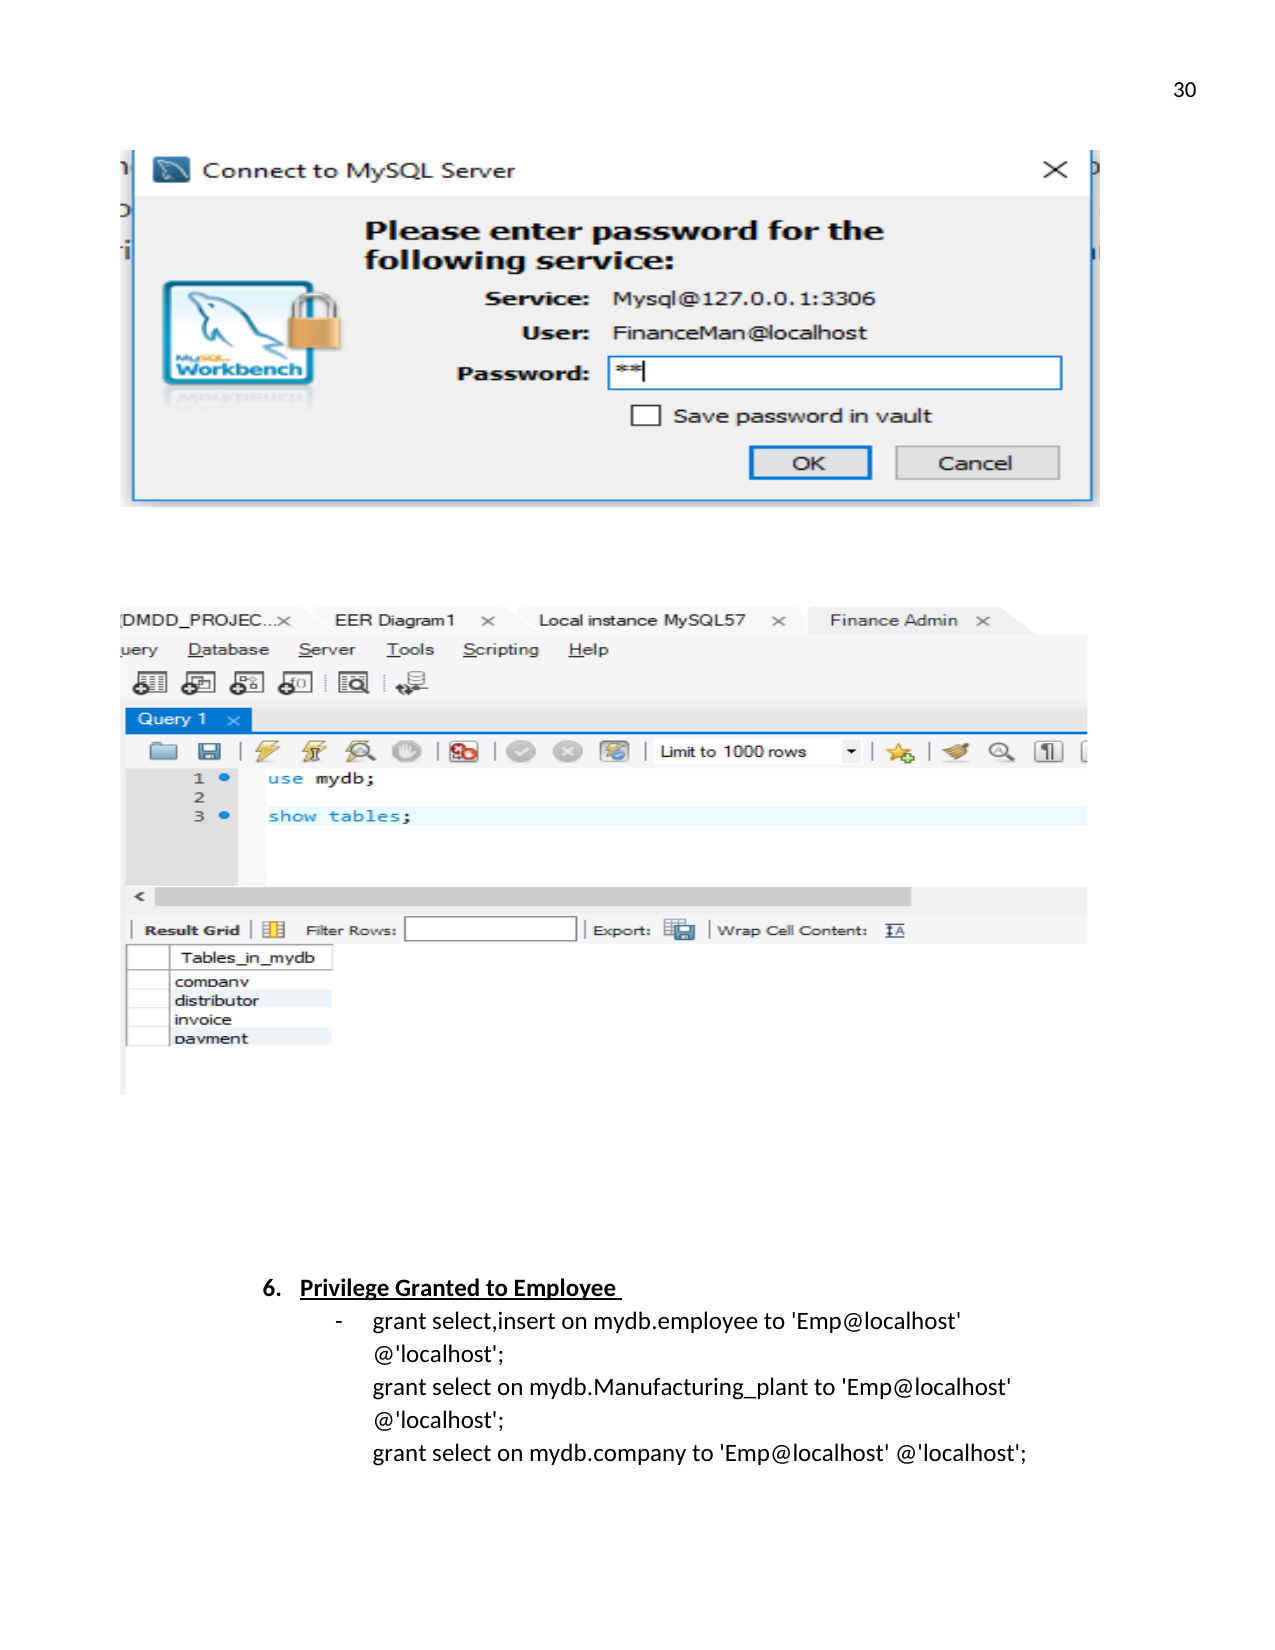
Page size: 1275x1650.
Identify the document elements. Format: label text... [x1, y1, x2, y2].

list Privilege Granted to Employee [262, 1272, 1095, 1303]
list grant select,insert on mydb.employee to 'Emp@localhost' @'localhost'; [335, 1305, 1095, 1369]
picture [120, 574, 1088, 1095]
picture [120, 150, 1100, 507]
list grant select on mydb.company to 'Emp@localhost' @'localhost'; [372, 1437, 1095, 1467]
list grant select on mydb.Manufacturing_plant to 'Emp@localhost' @'localhost'; [372, 1371, 1095, 1434]
